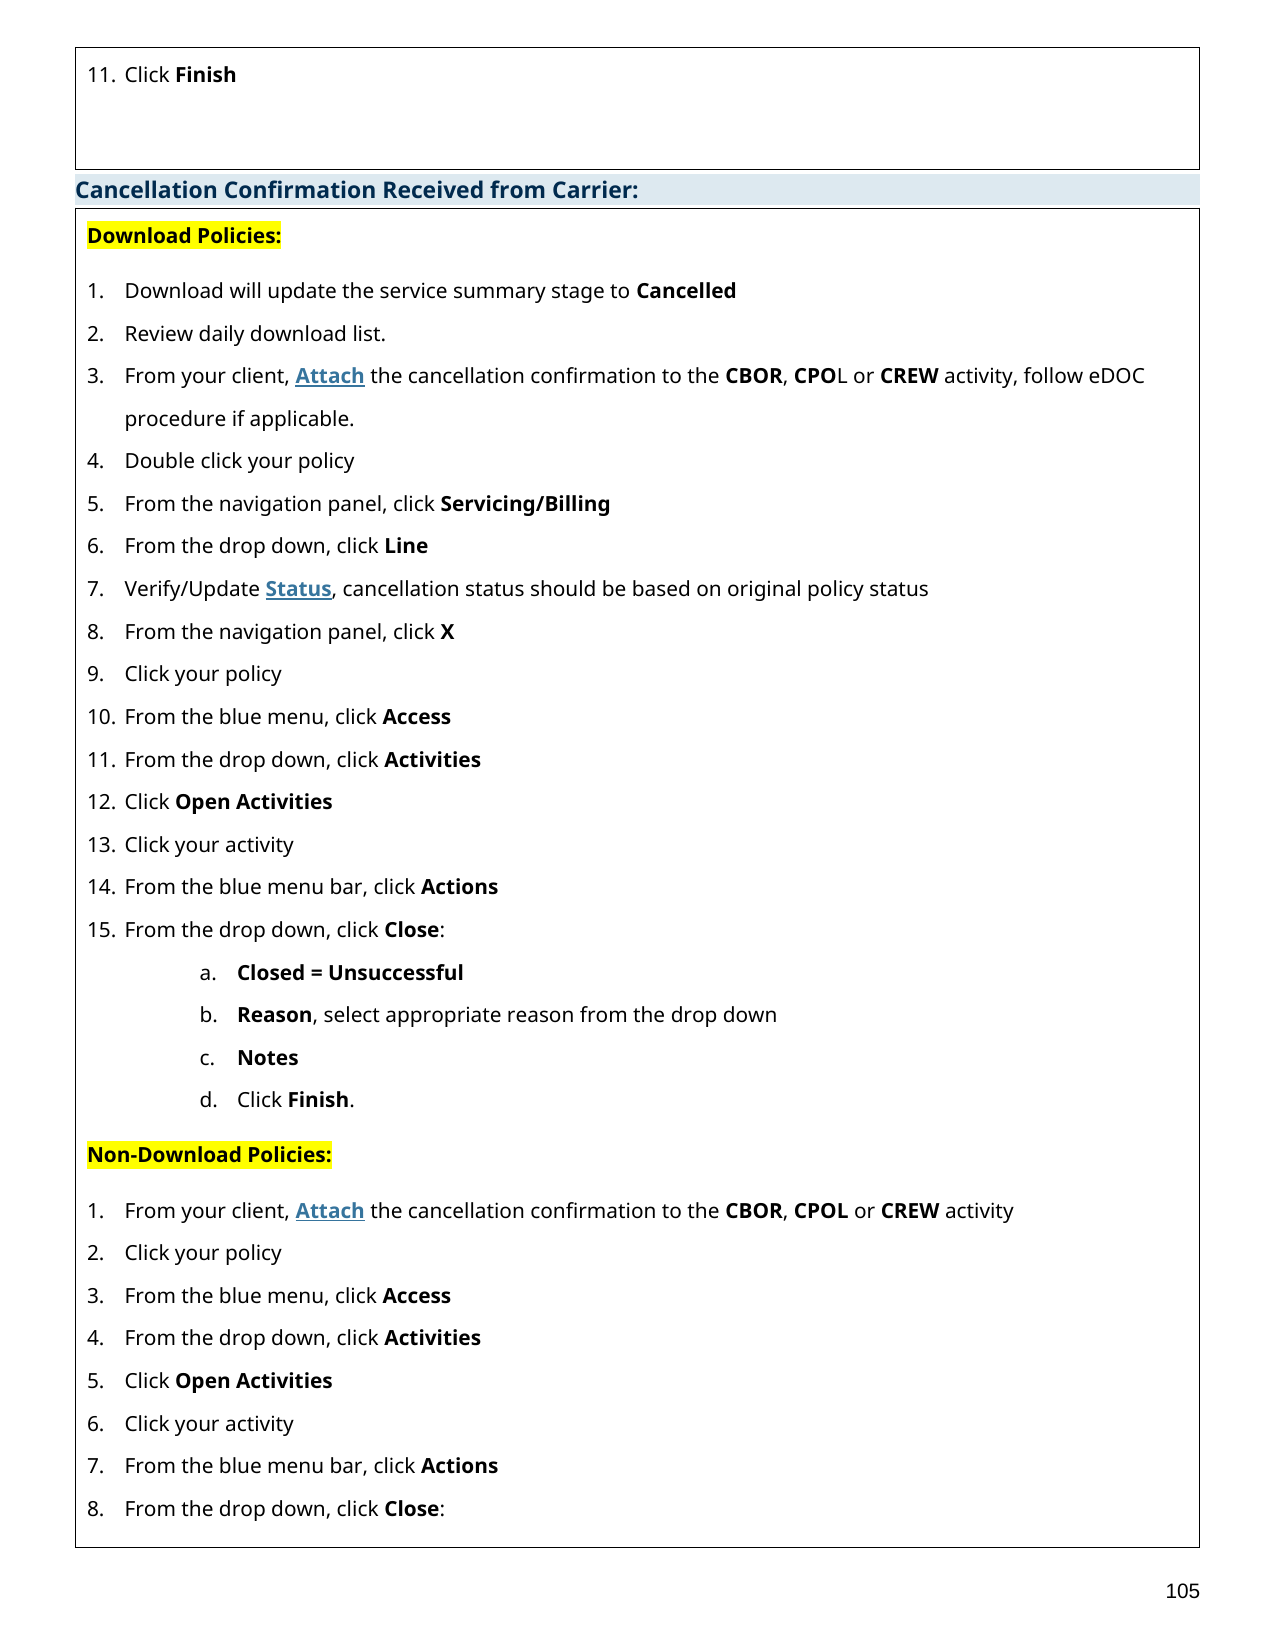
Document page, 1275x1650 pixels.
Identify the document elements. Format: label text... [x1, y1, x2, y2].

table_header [76, 209, 1199, 1547]
subtitle Cancellation Confirmation Received from Carrier: [75, 174, 1200, 205]
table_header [76, 48, 1199, 168]
